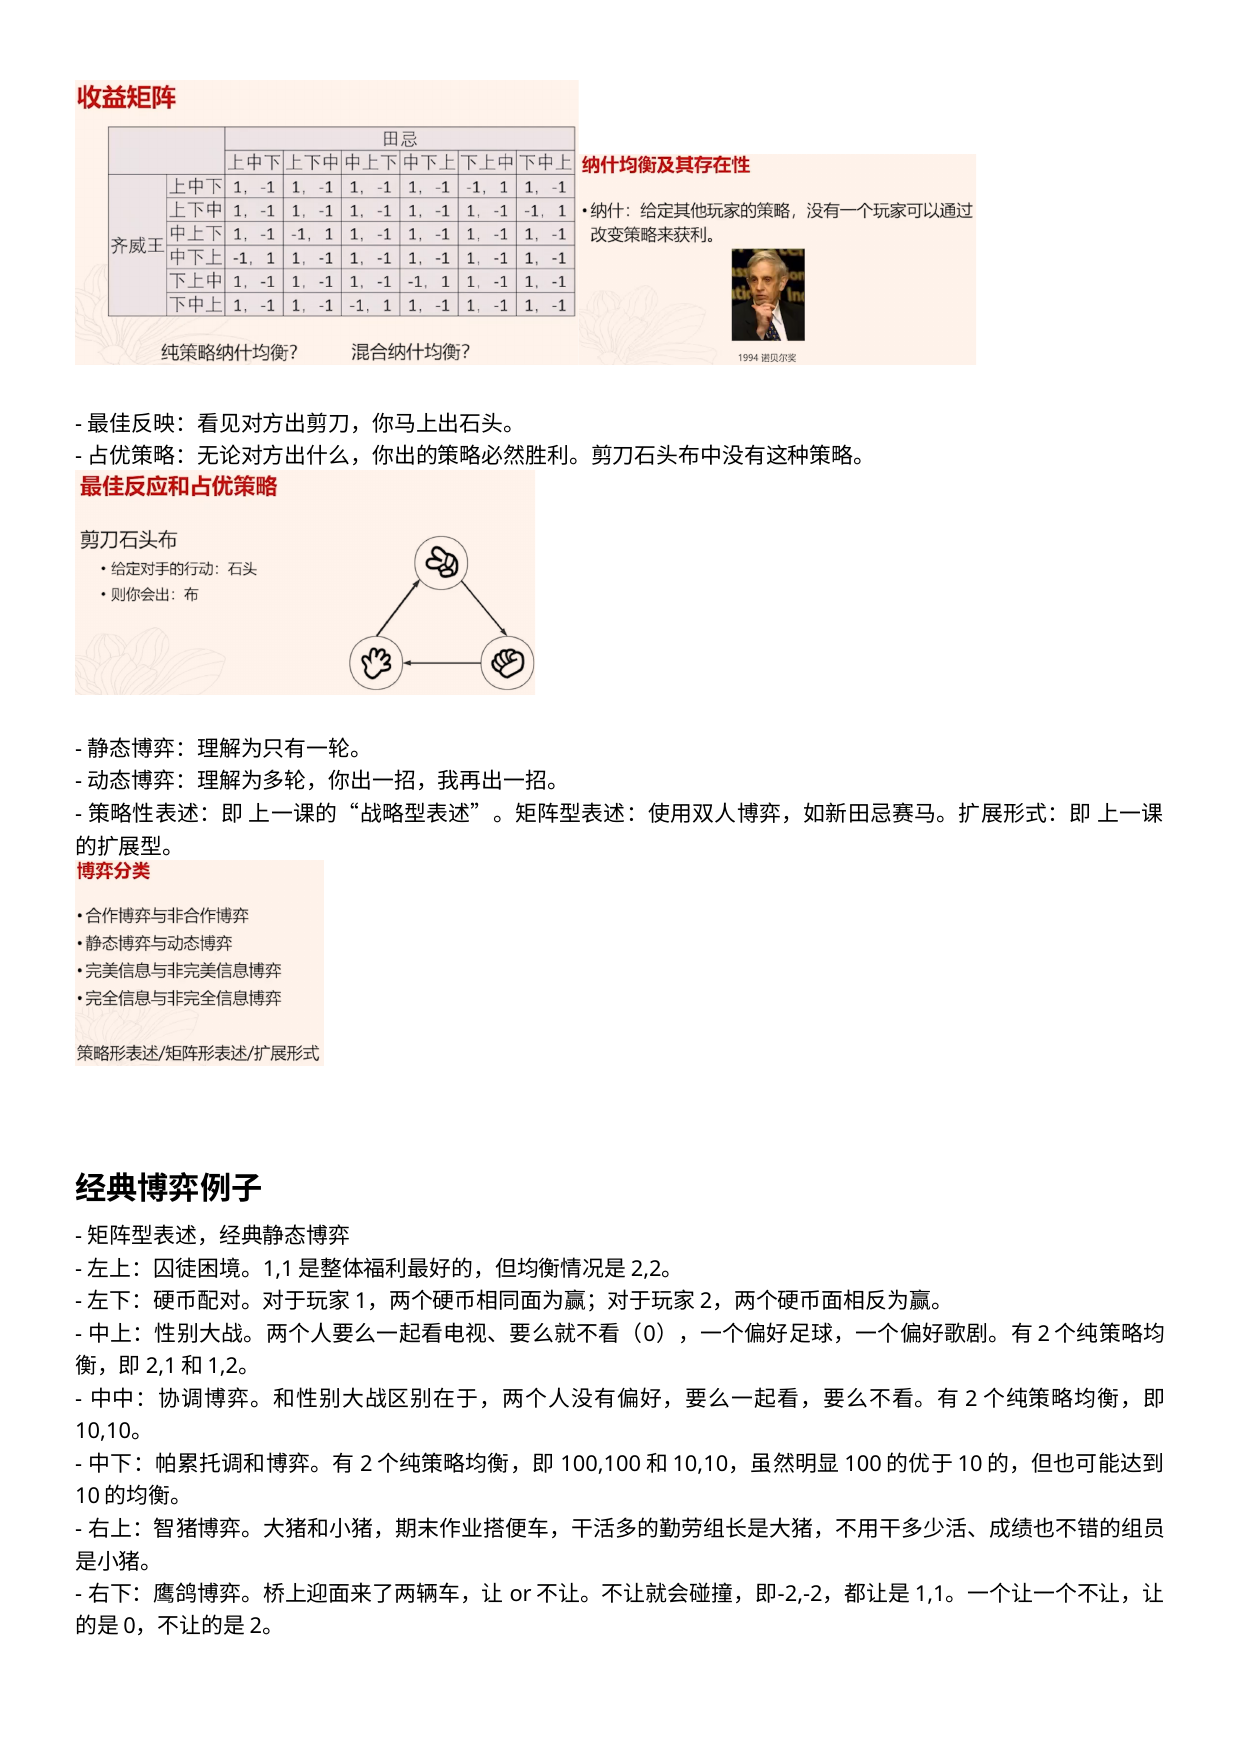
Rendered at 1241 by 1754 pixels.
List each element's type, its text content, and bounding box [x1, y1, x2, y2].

text - 左下：硬币配对。对于玩家1，两个硬币相同面为赢；对于玩家2，两个硬币面相反为赢。 [75, 1283, 1165, 1316]
picture [75, 470, 536, 695]
picture [75, 860, 324, 1066]
picture [75, 80, 977, 365]
text - 中中：协调博弈。和性别大战区别在于，两个人没有偏好，要么一起看，要么不看。有2个纯策略均衡，即 10,10。 [75, 1381, 1165, 1446]
text - 策略性表述：即 上一课的“战略型表述”。矩阵型表述：使用双人博弈，如新田忌赛马。扩展形式：即 上一课的扩展型。 [75, 796, 1165, 861]
text - 中下：帕累托调和博弈。有2个纯策略均衡，即 100,100和10,10，虽然明显100的优于10的，但也可能达到10的均衡。 [75, 1446, 1165, 1511]
text - 中上：性别大战。两个人要么一起看电视、要么就不看（0），一个偏好足球，一个偏好歌剧。有2个纯策略均衡，即 2,1和1,2。 [75, 1316, 1165, 1381]
text - 右上：智猪博弈。大猪和小猪，期末作业搭便车，干活多的勤劳组长是大猪，不用干多少活、成绩也不错的组员是小猪。 [75, 1511, 1165, 1576]
text - 最佳反映：看见对方出剪刀，你马上出石头。 [75, 406, 1165, 438]
text - 右下：鹰鸽博弈。桥上迎面来了两辆车，让or不让。不让就会碰撞，即-2,-2，都让是1,1。一个让一个不让，让的是0，不让的是2。 [75, 1576, 1165, 1641]
subtitle 经典博弈例子 [75, 1153, 1165, 1218]
text - 动态博弈：理解为多轮，你出一招，我再出一招。 [75, 763, 1165, 796]
text - 占优策略：无论对方出什么，你出的策略必然胜利。剪刀石头布中没有这种策略。 [75, 438, 1165, 471]
text - 左上：囚徒困境。1,1是整体福利最好的，但均衡情况是2,2。 [75, 1251, 1165, 1283]
text - 静态博弈：理解为只有一轮。 [75, 731, 1165, 763]
text - 矩阵型表述，经典静态博弈 [75, 1218, 1165, 1251]
